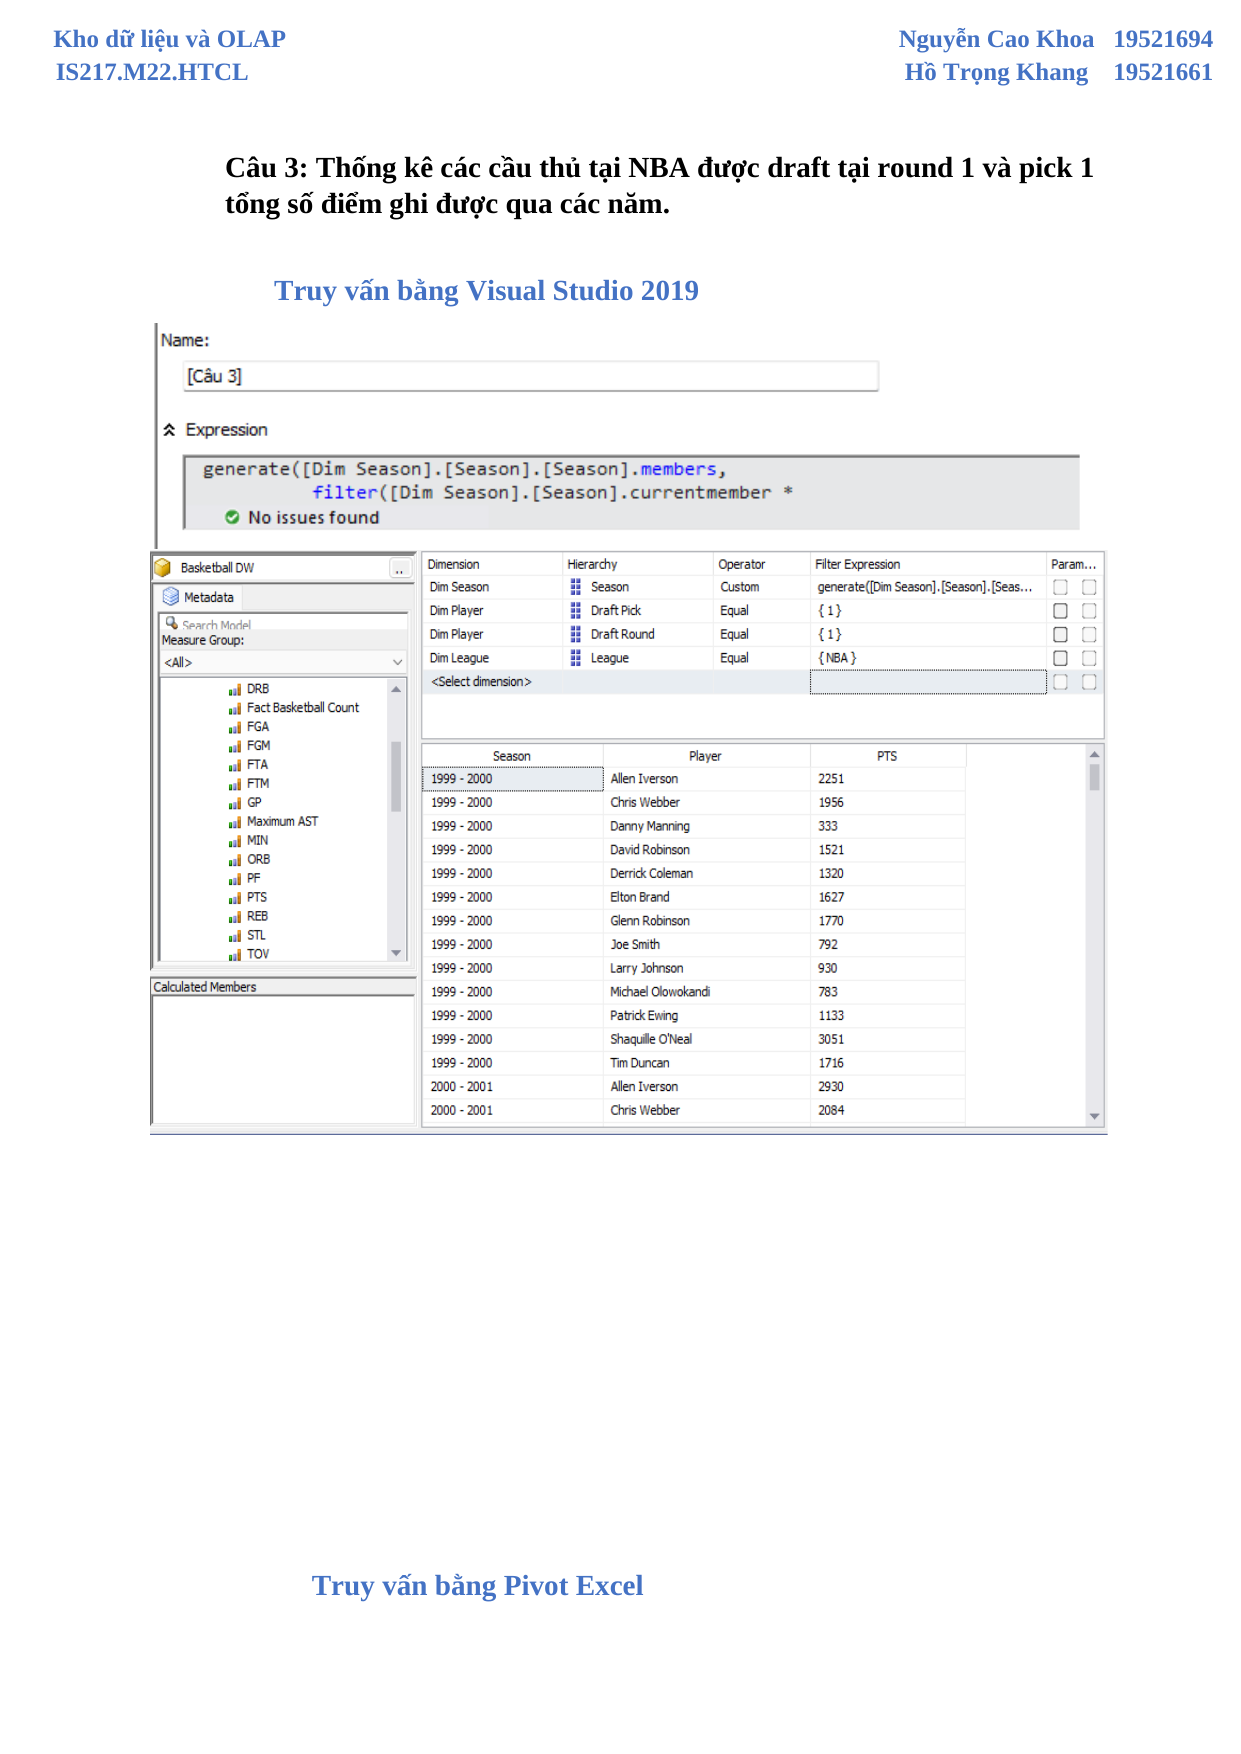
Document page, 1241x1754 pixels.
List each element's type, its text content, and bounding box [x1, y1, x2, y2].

subtitle Câu 3: Thống kê các cầu thủ tại NBA được draft tại round 1 và pick 1 tổng số điểm ghi được qua các năm. [225, 150, 1107, 220]
picture [150, 323, 1080, 549]
picture [150, 550, 1108, 1135]
subtitle Truy vấn bằng Visual Studio 2019 [274, 273, 1107, 307]
subtitle Truy vấn bằng Pivot Excel [274, 1568, 1107, 1601]
